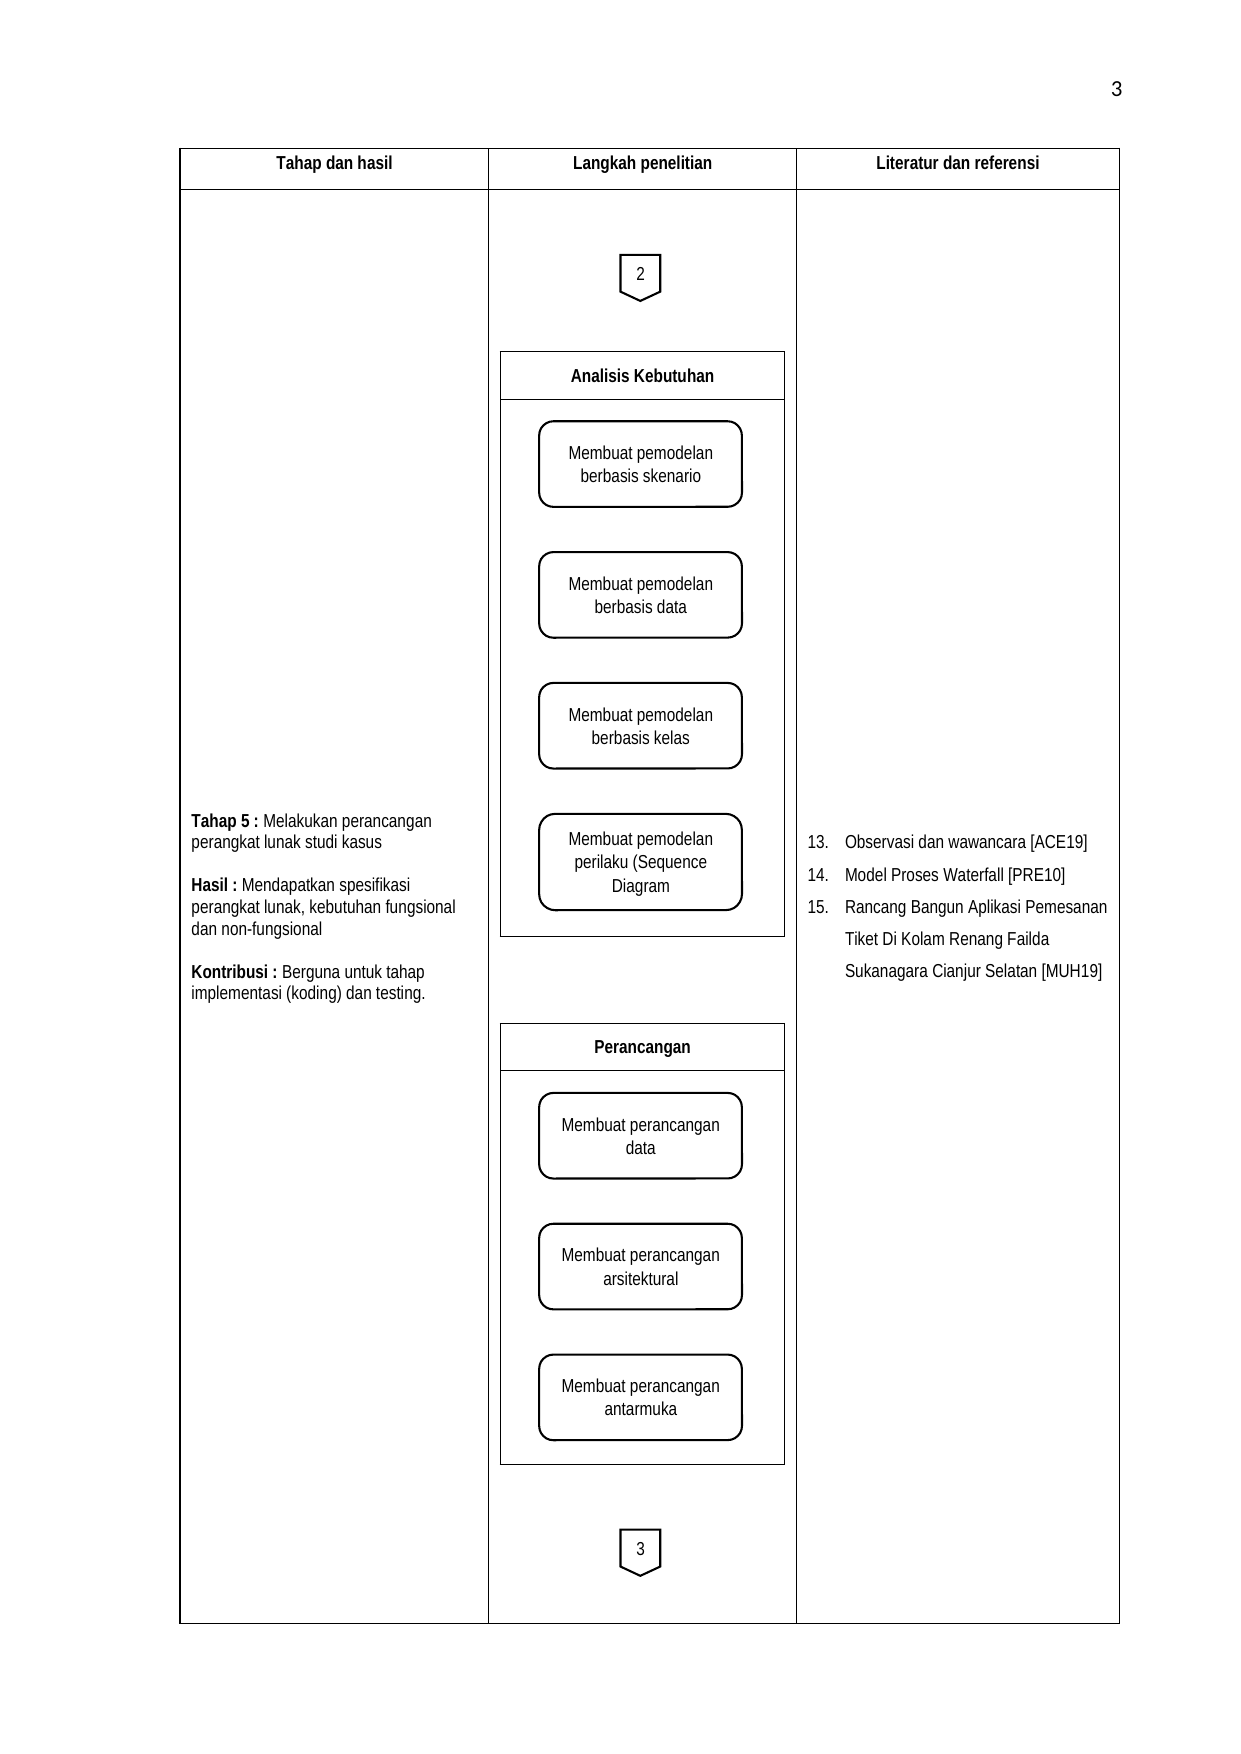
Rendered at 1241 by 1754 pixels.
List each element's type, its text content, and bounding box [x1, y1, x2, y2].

table_header Literatur dan referensi [797, 149, 1119, 189]
table_header Langkah penelitian [489, 149, 796, 189]
table_header Tahap dan hasil [181, 149, 488, 189]
table_cell [489, 190, 796, 1623]
table_cell Tahap 5 : Melakukan perancangan perangkat lunak studi kasus Hasil : Mendapatkan spesifikasi perangkat lunak, kebutuhan fungsional dan non-fungsional Kontribusi : Berguna untuk tahap implementasi (koding) dan testing. [181, 190, 488, 1623]
table_cell Observasi dan wawancara [ACE19] Model Proses Waterfall [PRE10] Rancang Bangun Aplikasi Pemesanan Tiket Di Kolam Renang Failda Sukanagara Cianjur Selatan [MUH19] [797, 190, 1119, 1623]
